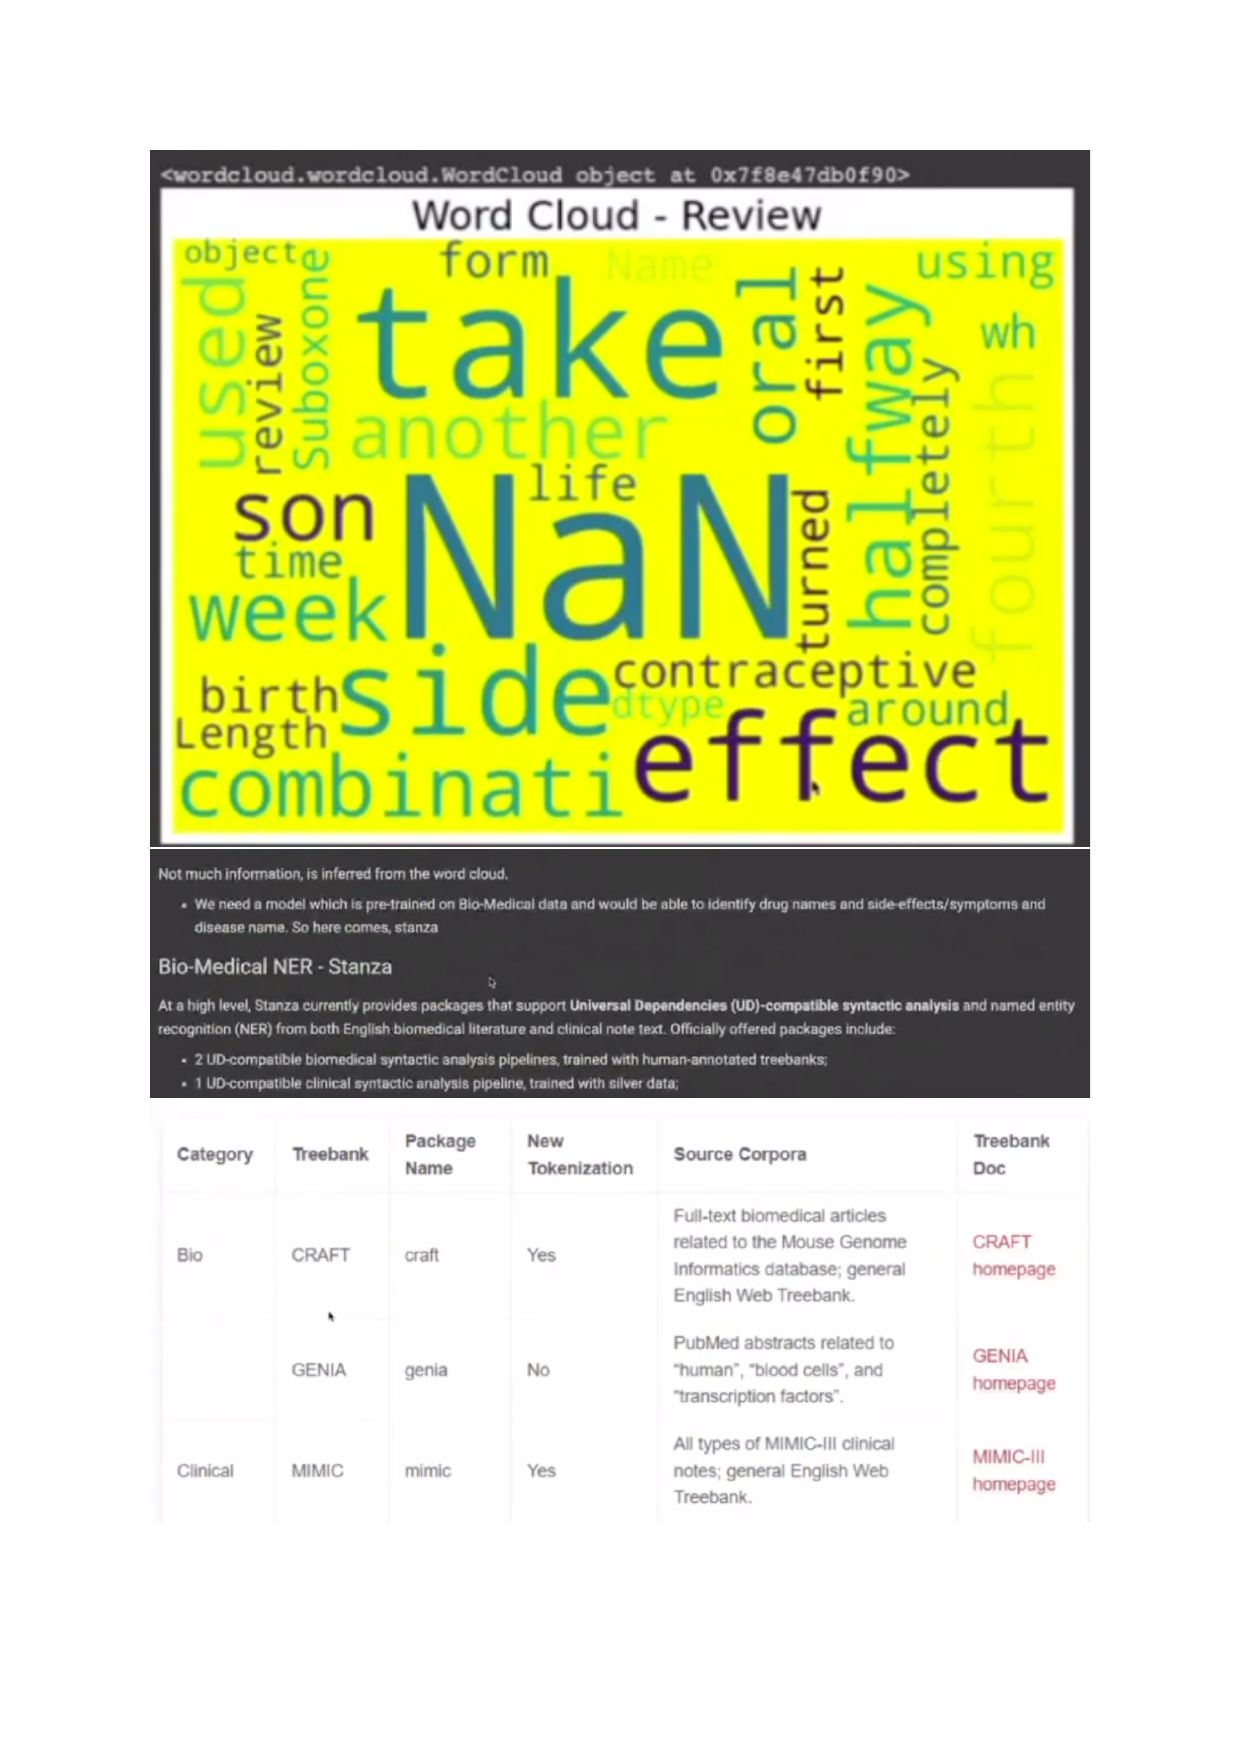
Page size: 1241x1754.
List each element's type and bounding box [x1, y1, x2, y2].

picture [150, 849, 1091, 1098]
picture [150, 150, 1091, 847]
picture [150, 1099, 1091, 1523]
